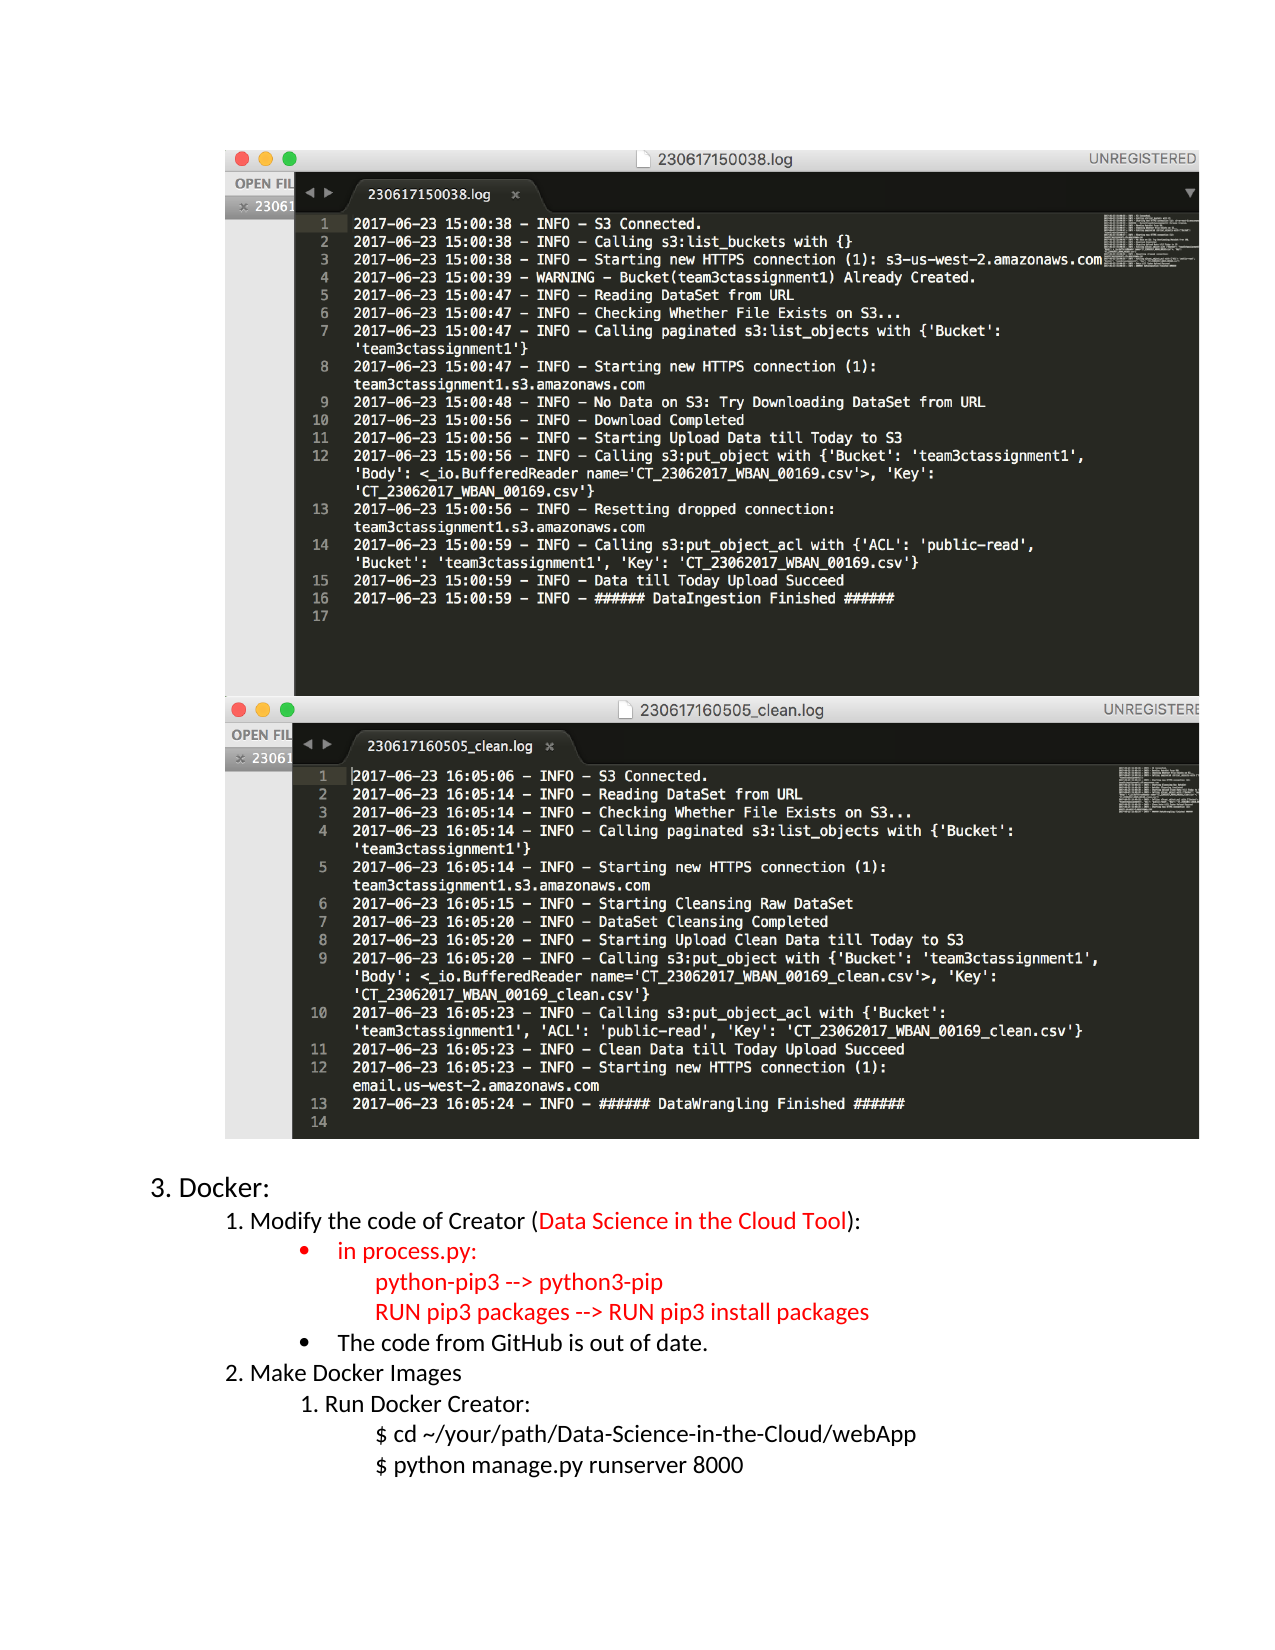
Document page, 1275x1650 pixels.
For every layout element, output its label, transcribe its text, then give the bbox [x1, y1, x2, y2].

text python-pip3 --> python3-pip [150, 1266, 1125, 1296]
list in process.py: [300, 1235, 1125, 1266]
picture [225, 150, 1200, 1139]
text $ cd ~/your/path/Data-Science-in-the-Cloud/webApp [150, 1418, 1125, 1449]
text 2. Make Docker Images [150, 1357, 1125, 1388]
text 1. Modify the code of Creator (Data Science in the Cloud Tool): [150, 1205, 1125, 1235]
text 1. Run Docker Creator: [150, 1388, 1125, 1418]
list The code from GitHub is out of date. [300, 1327, 1125, 1357]
text RUN pip3 packages --> RUN pip3 install packages [150, 1296, 1125, 1327]
text 3. Docker: [150, 1169, 1125, 1205]
text $ python manage.py runserver 8000 [150, 1449, 1125, 1479]
